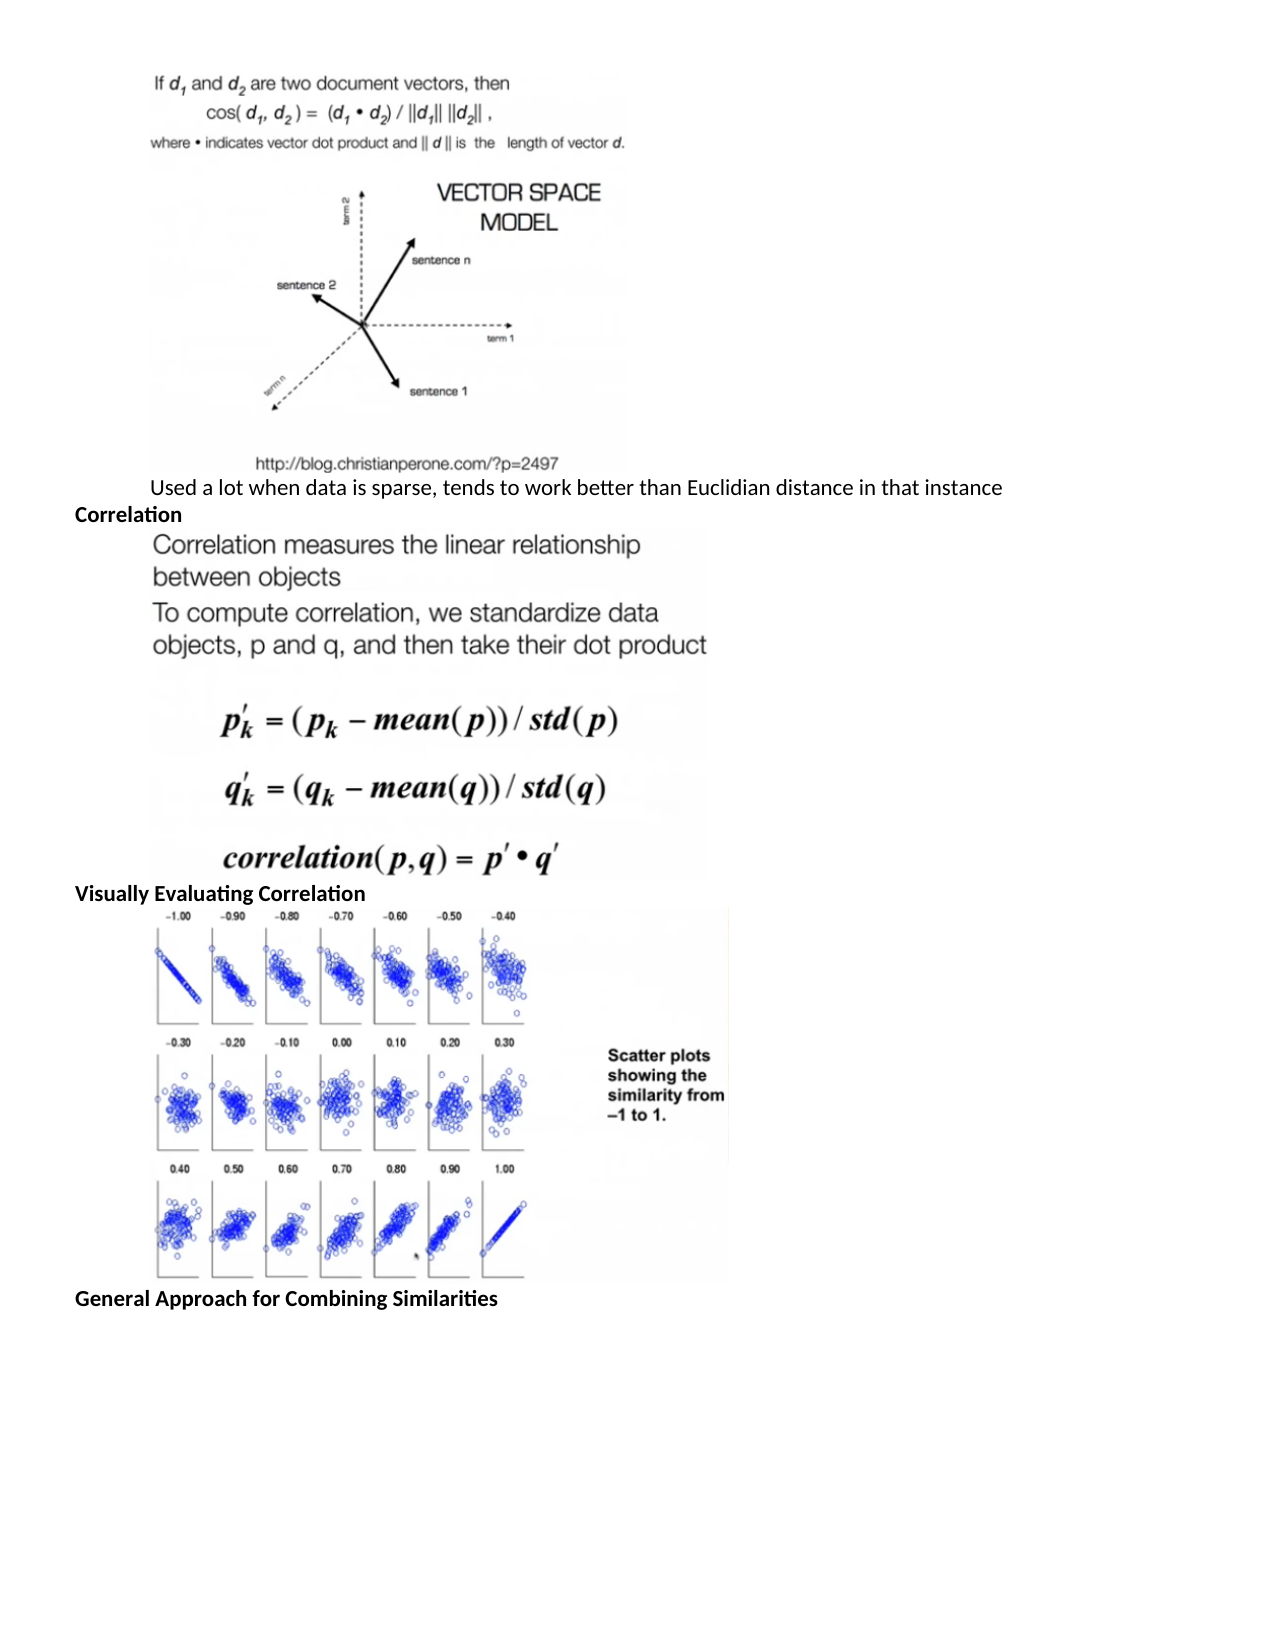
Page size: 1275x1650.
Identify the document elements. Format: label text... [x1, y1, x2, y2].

text General Approach for Combining Similarities [75, 1284, 1200, 1312]
text Used a lot when data is sparse, tends to work better than Euclidian distance in that instance [75, 473, 1200, 501]
picture [150, 528, 709, 880]
picture [150, 75, 629, 473]
text Correlation [75, 501, 1200, 529]
picture [150, 907, 729, 1284]
text Visually Evaluating Correlation [75, 879, 1200, 908]
